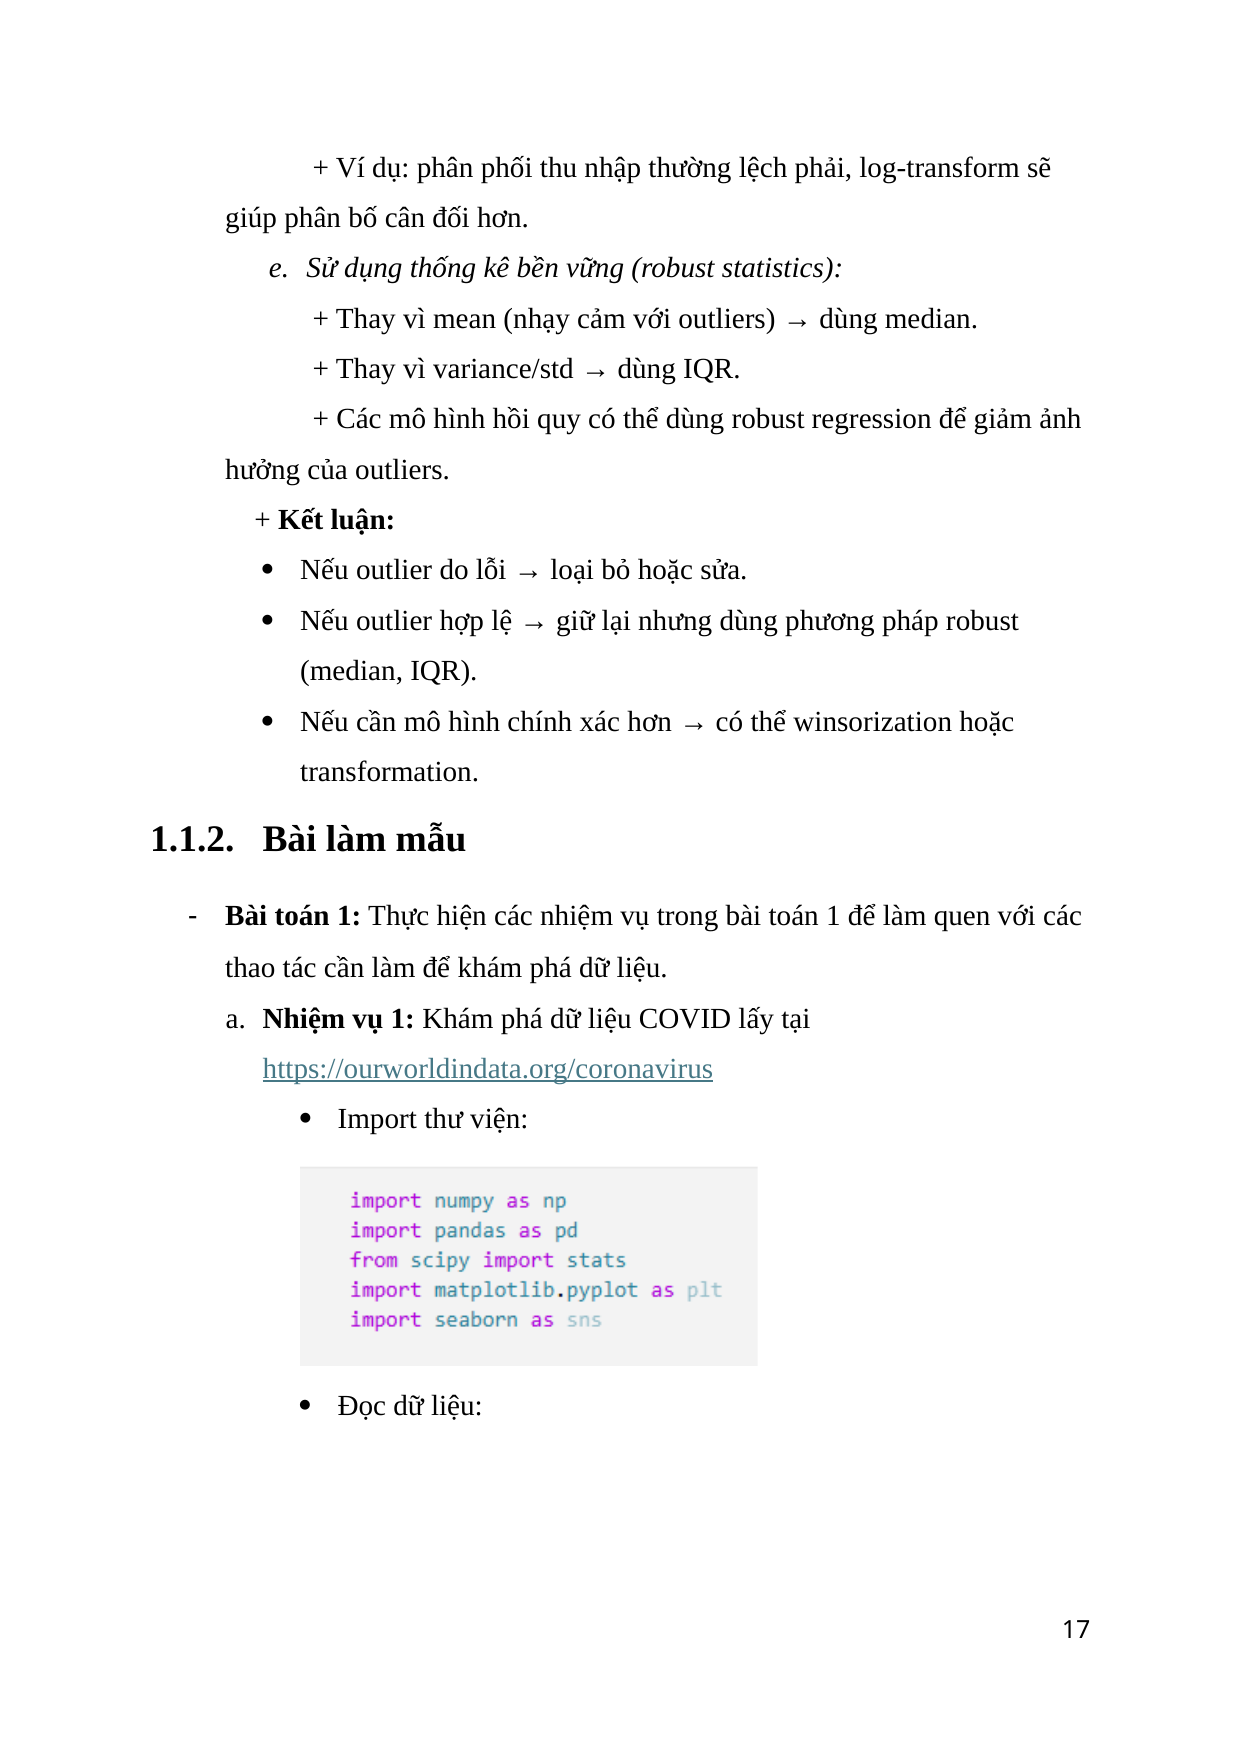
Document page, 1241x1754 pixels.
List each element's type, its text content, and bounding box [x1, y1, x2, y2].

list + Ví dụ: phân phối thu nhập thường lệch phải, log-transform sẽ giúp phân bố cân đối hơn. [225, 150, 1090, 234]
list Đọc dữ liệu: [300, 1388, 1090, 1421]
picture [300, 1164, 758, 1366]
list + Kết luận: [225, 502, 1090, 536]
list Bài toán 1: Thực hiện các nhiệm vụ trong bài toán 1 để làm quen với các thao tác cần làm để khám phá dữ liệu. [188, 894, 1090, 984]
subtitle Bài làm mẫu [150, 817, 1090, 860]
list + Thay vì variance/std → dùng IQR. [225, 351, 1090, 385]
list + Thay vì mean (nhạy cảm với outliers) → dùng median. [225, 301, 1090, 334]
list + Các mô hình hồi quy có thể dùng robust regression để giảm ảnh hưởng của outliers. [225, 402, 1090, 485]
list Nếu outlier hợp lệ → giữ lại nhưng dùng phương pháp robust (median, IQR). [262, 603, 1090, 687]
list Nếu cần mô hình chính xác hơn → có thể winsorization hoặc transformation. [262, 704, 1090, 788]
list Sử dụng thống kê bền vững (robust statistics): [269, 251, 1090, 284]
list Nhiệm vụ 1: Khám phá dữ liệu COVID lấy tại https://ourworldindata.org/coronavirus [225, 1001, 1090, 1085]
list Import thư viện: [300, 1101, 1090, 1135]
list Nếu outlier do lỗi → loại bỏ hoặc sửa. [262, 552, 1090, 586]
